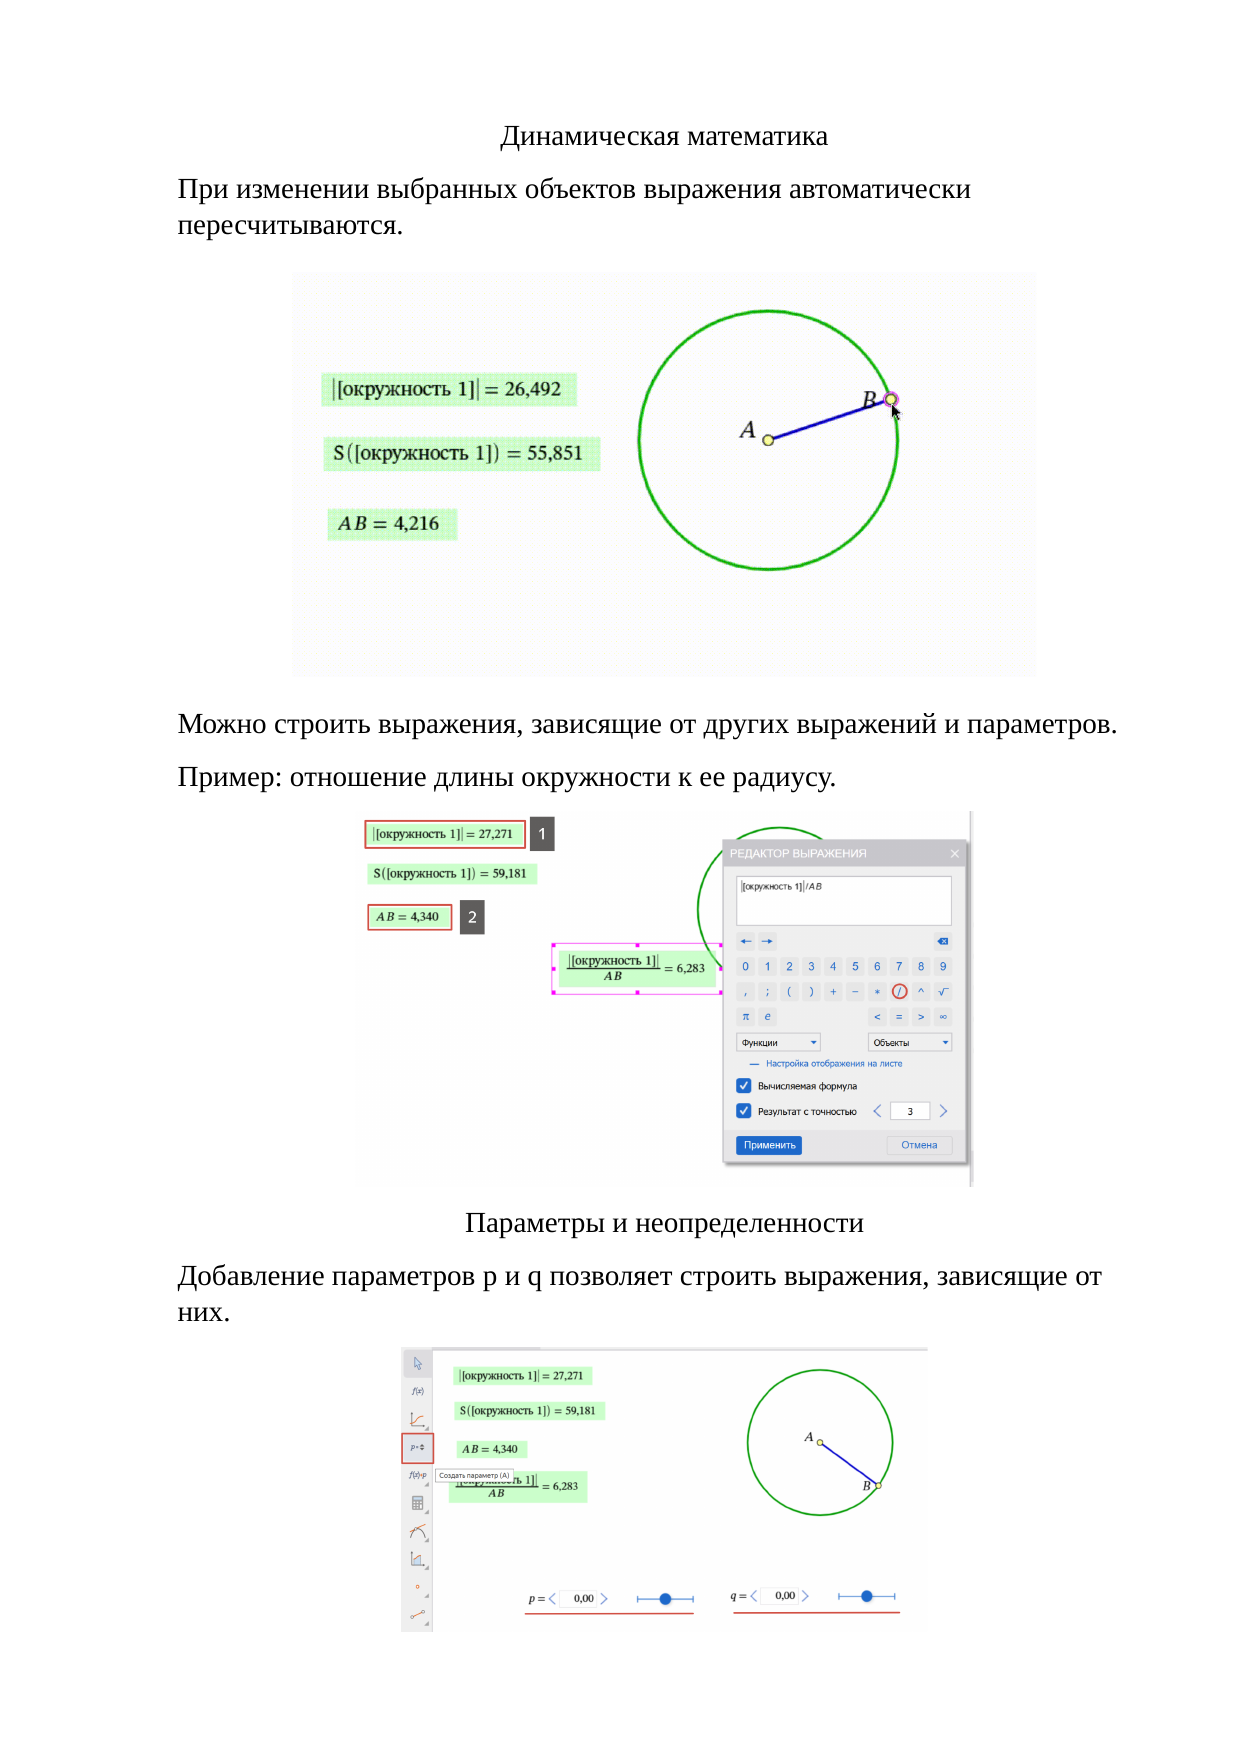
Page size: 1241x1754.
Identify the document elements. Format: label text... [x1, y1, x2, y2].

text Добавление параметров p и q позволяет строить выражения, зависящие от них. [177, 1258, 1152, 1328]
text Динамическая математика [177, 118, 1152, 152]
text Можно строить выражения, зависящие от других выражений и параметров. [177, 706, 1152, 740]
text Параметры и неопределенности [177, 1205, 1152, 1239]
text Пример: отношение длины окружности к ее радиусу. [177, 759, 1152, 793]
picture [401, 1347, 928, 1632]
picture [355, 811, 974, 1187]
text При изменении выбранных объектов выражения автоматически пересчитываются. [177, 171, 1152, 241]
picture [292, 272, 1037, 677]
